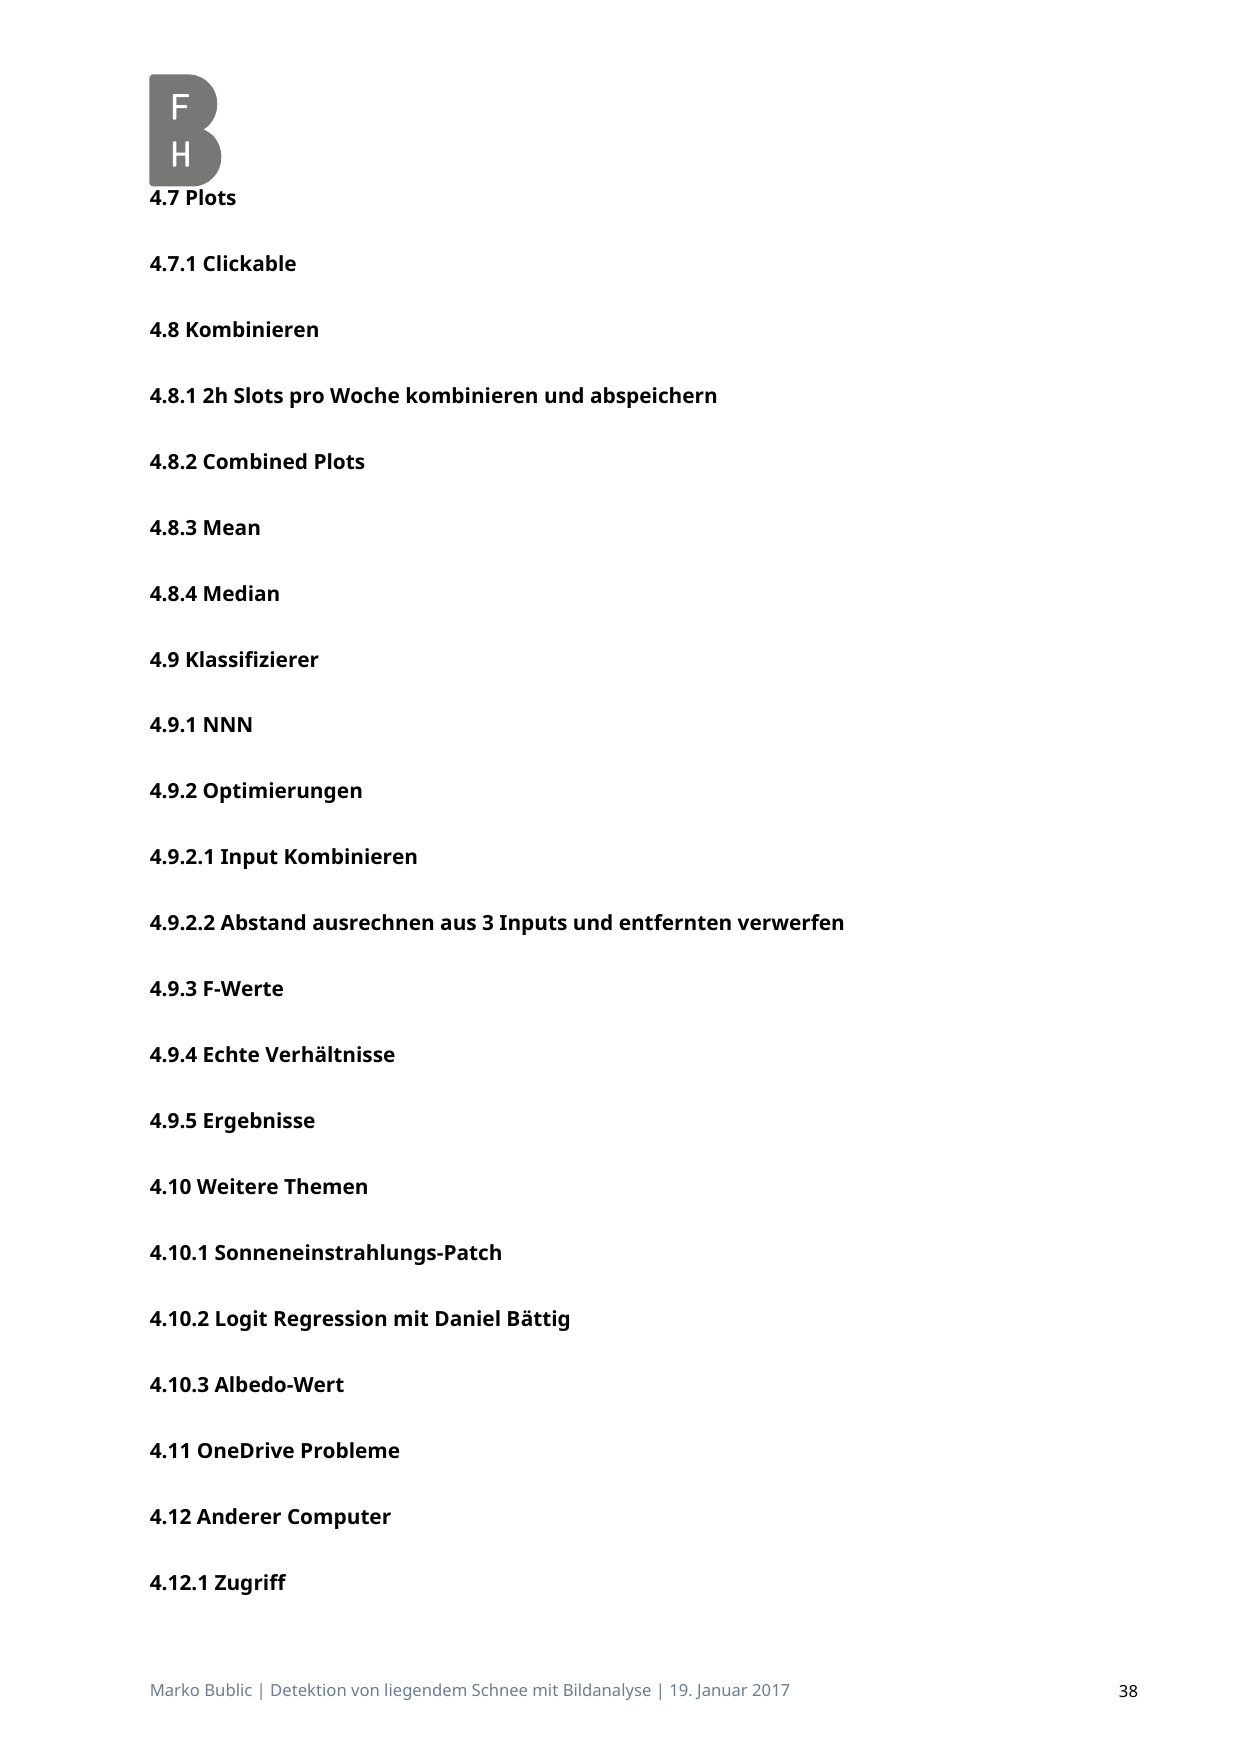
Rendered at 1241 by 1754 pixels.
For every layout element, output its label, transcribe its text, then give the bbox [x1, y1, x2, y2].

subtitle Optimierungen [149, 777, 1093, 805]
subtitle Kombinieren [149, 315, 1093, 343]
subtitle Logit Regression mit Daniel Bättig [149, 1304, 1093, 1332]
subtitle Zugriff [149, 1568, 1093, 1596]
subtitle NNN [149, 711, 1093, 739]
subtitle Clickable [149, 249, 1093, 277]
subtitle Mean [149, 513, 1093, 541]
subtitle OneDrive Probleme [149, 1436, 1093, 1464]
subtitle 2h Slots pro Woche kombinieren und abspeichern [149, 381, 1093, 409]
subtitle Echte Verhältnisse [149, 1040, 1093, 1069]
subtitle F-Werte [149, 974, 1093, 1003]
subtitle Combined Plots [149, 447, 1093, 475]
subtitle Plots [149, 183, 1093, 212]
subtitle Ergebnisse [149, 1106, 1093, 1135]
subtitle Anderer Computer [149, 1502, 1093, 1530]
subtitle Weitere Themen [149, 1172, 1093, 1201]
subtitle Sonneneinstrahlungs-Patch [149, 1238, 1093, 1267]
subtitle Klassifizierer [149, 645, 1093, 673]
subtitle Median [149, 579, 1093, 607]
subtitle Input Kombinieren [149, 842, 1093, 871]
subtitle Albedo-Wert [149, 1370, 1093, 1398]
subtitle Abstand ausrechnen aus 3 Inputs und entfernten verwerfen [149, 908, 1093, 937]
